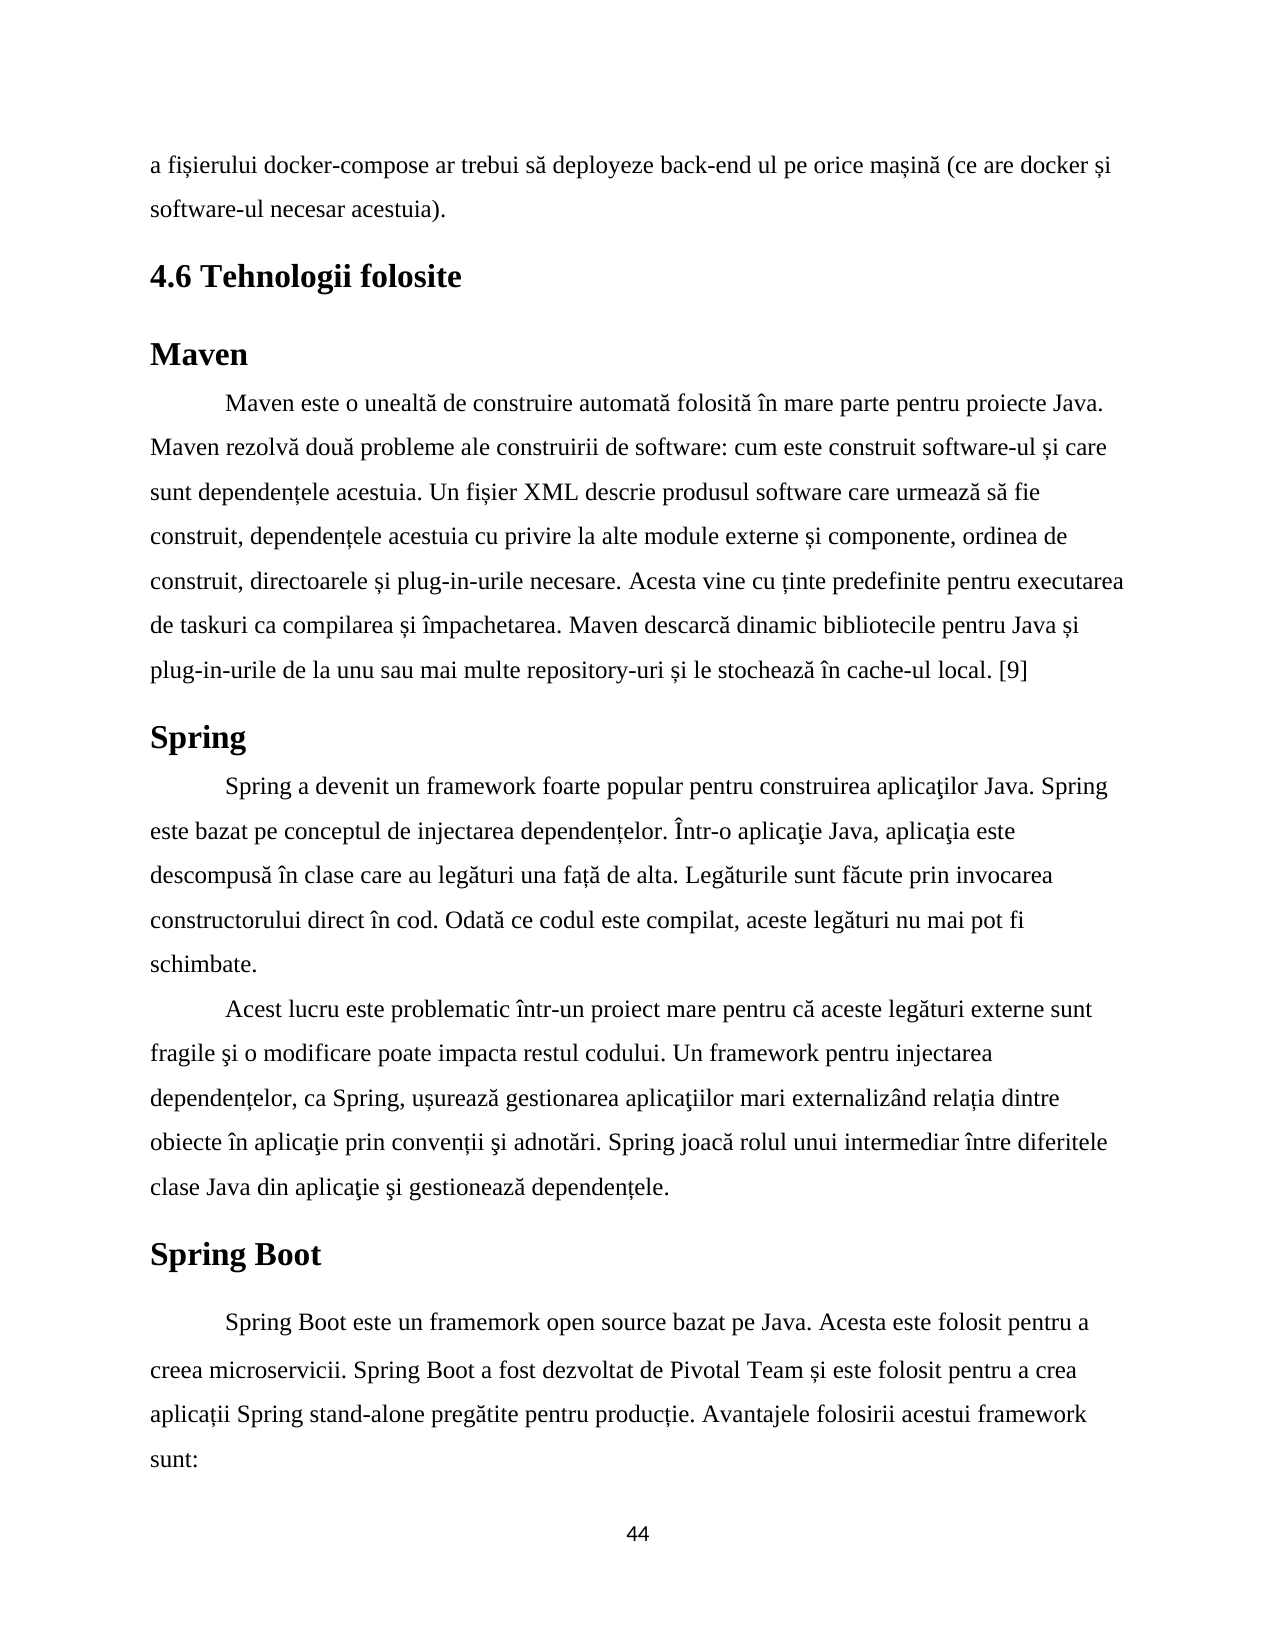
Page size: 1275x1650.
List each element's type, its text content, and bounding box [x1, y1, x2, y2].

text Spring Boot Spring Boot este un framemork open source bazat pe Java. Acesta este folosit pentru a creea microservicii. Spring Boot a fost dezvoltat de Pivotal Team și este folosit pentru a crea aplicații Spring stand-alone pregătite pentru producție. Avantajele folosirii acestui framework sunt: [150, 1234, 1125, 1472]
text Maven Maven este o unealtă de construire automată folosită în mare parte pentru proiecte Java. Maven rezolvă două probleme ale construirii de software: cum este construit software-ul și care sunt dependențele acestuia. Un fișier XML descrie produsul software care urmează să fie construit, dependențele acestuia cu privire la alte module externe și componente, ordinea de construit, directoarele și plug-in-urile necesare. Acesta vine cu ținte predefinite pentru executarea de taskuri ca compilarea și împachetarea. Maven descarcă dinamic bibliotecile pentru Java și plug-in-urile de la unu sau mai multe repository-uri și le stochează în cache-ul local. [9] [150, 334, 1125, 684]
text Spring Spring a devenit un framework foarte popular pentru construirea aplicaţilor Java. Spring este bazat pe conceptul de injectarea dependențelor. Într-o aplicaţie Java, aplicaţia este descompusă în clase care au legături una față de alta. Legăturile sunt făcute prin invocarea constructorului direct în cod. Odată ce codul este compilat, aceste legături nu mai pot fi schimbate. Acest lucru este problematic într-un proiect mare pentru că aceste legături externe sunt fragile şi o modificare poate impacta restul codului. Un framework pentru injectarea dependențelor, ca Spring, ușurează gestionarea aplicaţiilor mari externalizând relația dintre obiecte în aplicaţie prin convenții şi adnotări. Spring joacă rolul unui intermediar între diferitele clase Java din aplicaţie şi gestionează dependențele. [150, 717, 1125, 1200]
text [150, 150, 1125, 223]
subtitle 4.6 Tehnologii folosite [150, 257, 1125, 295]
